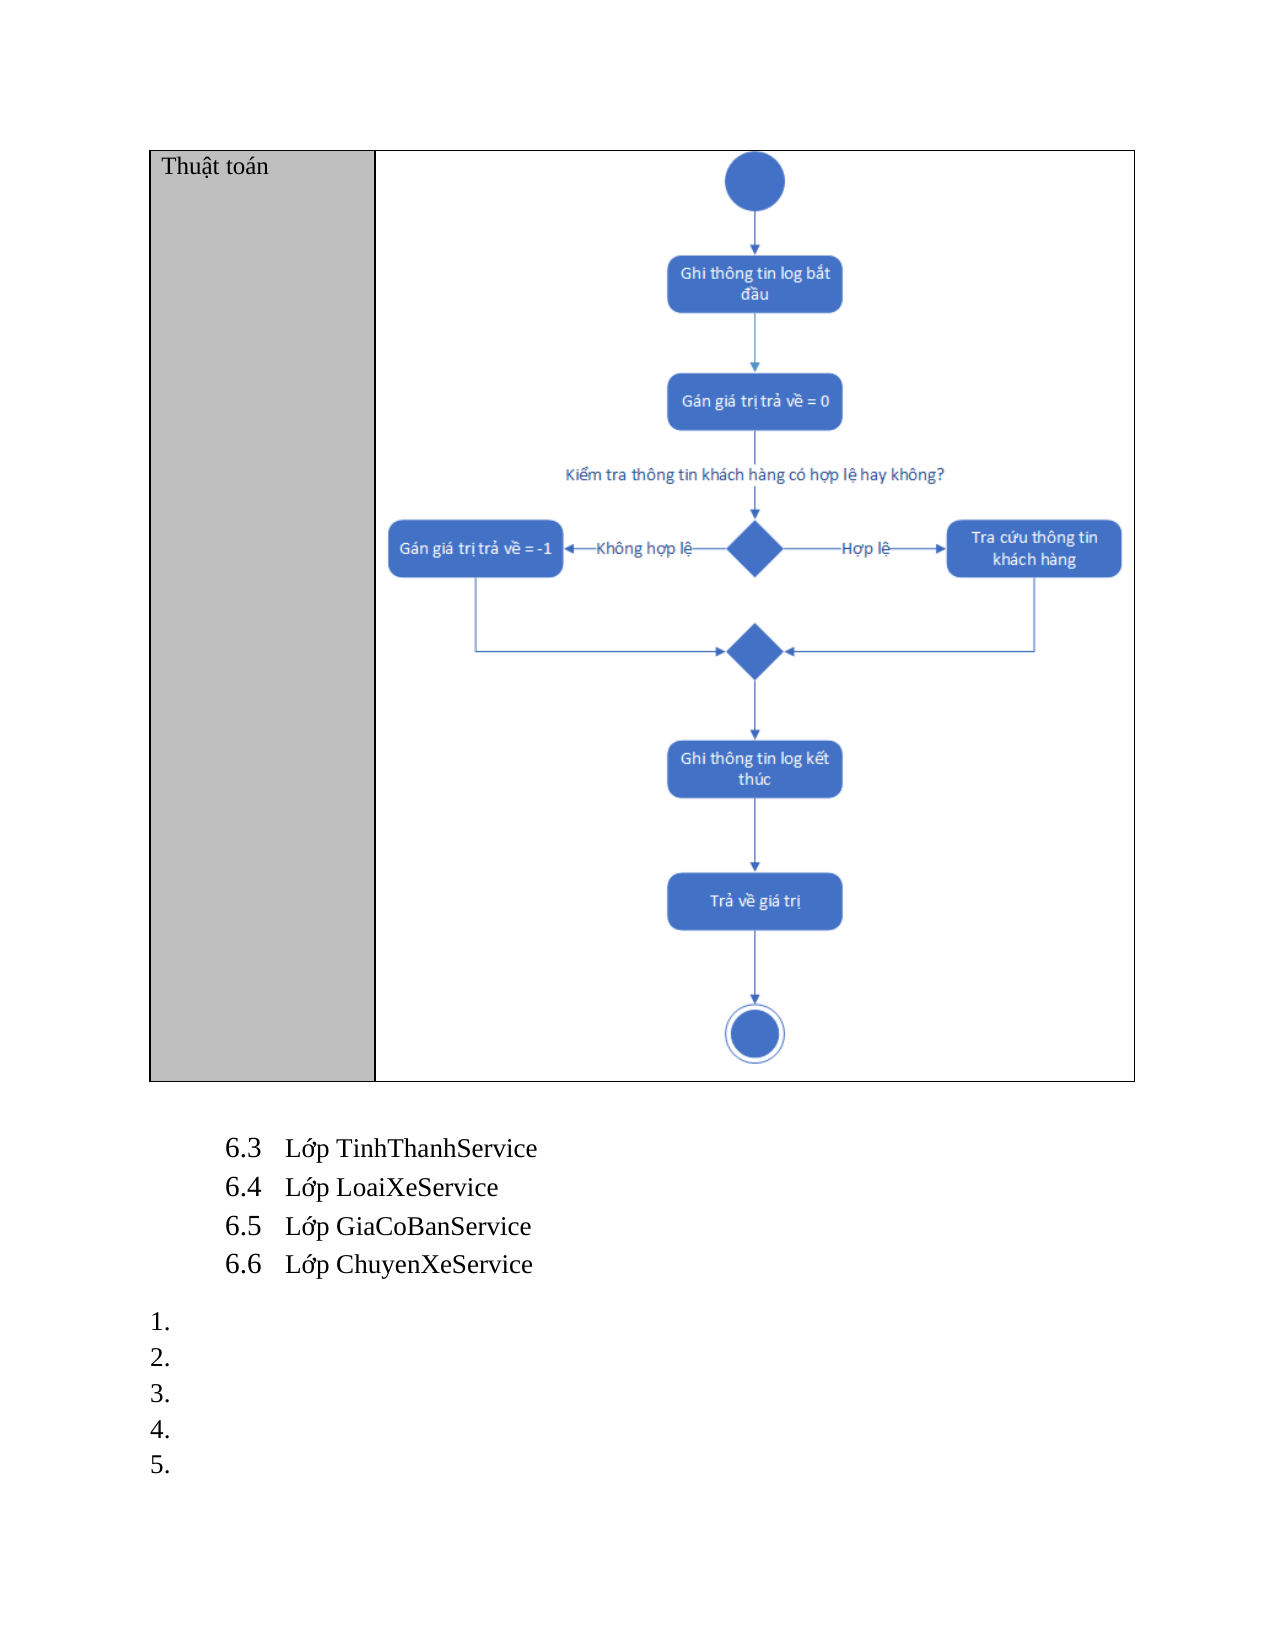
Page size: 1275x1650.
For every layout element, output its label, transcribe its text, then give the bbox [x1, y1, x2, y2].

text Lớp GiaCoBanService [225, 1208, 1125, 1241]
text Lớp LoaiXeService [225, 1169, 1125, 1203]
text Lớp ChuyenXeService [225, 1246, 1125, 1280]
table_cell Thuật toán [151, 151, 374, 1081]
picture [386, 151, 1124, 1065]
text Lớp TinhThanhService [225, 1131, 1125, 1164]
table_cell [376, 151, 1134, 1081]
